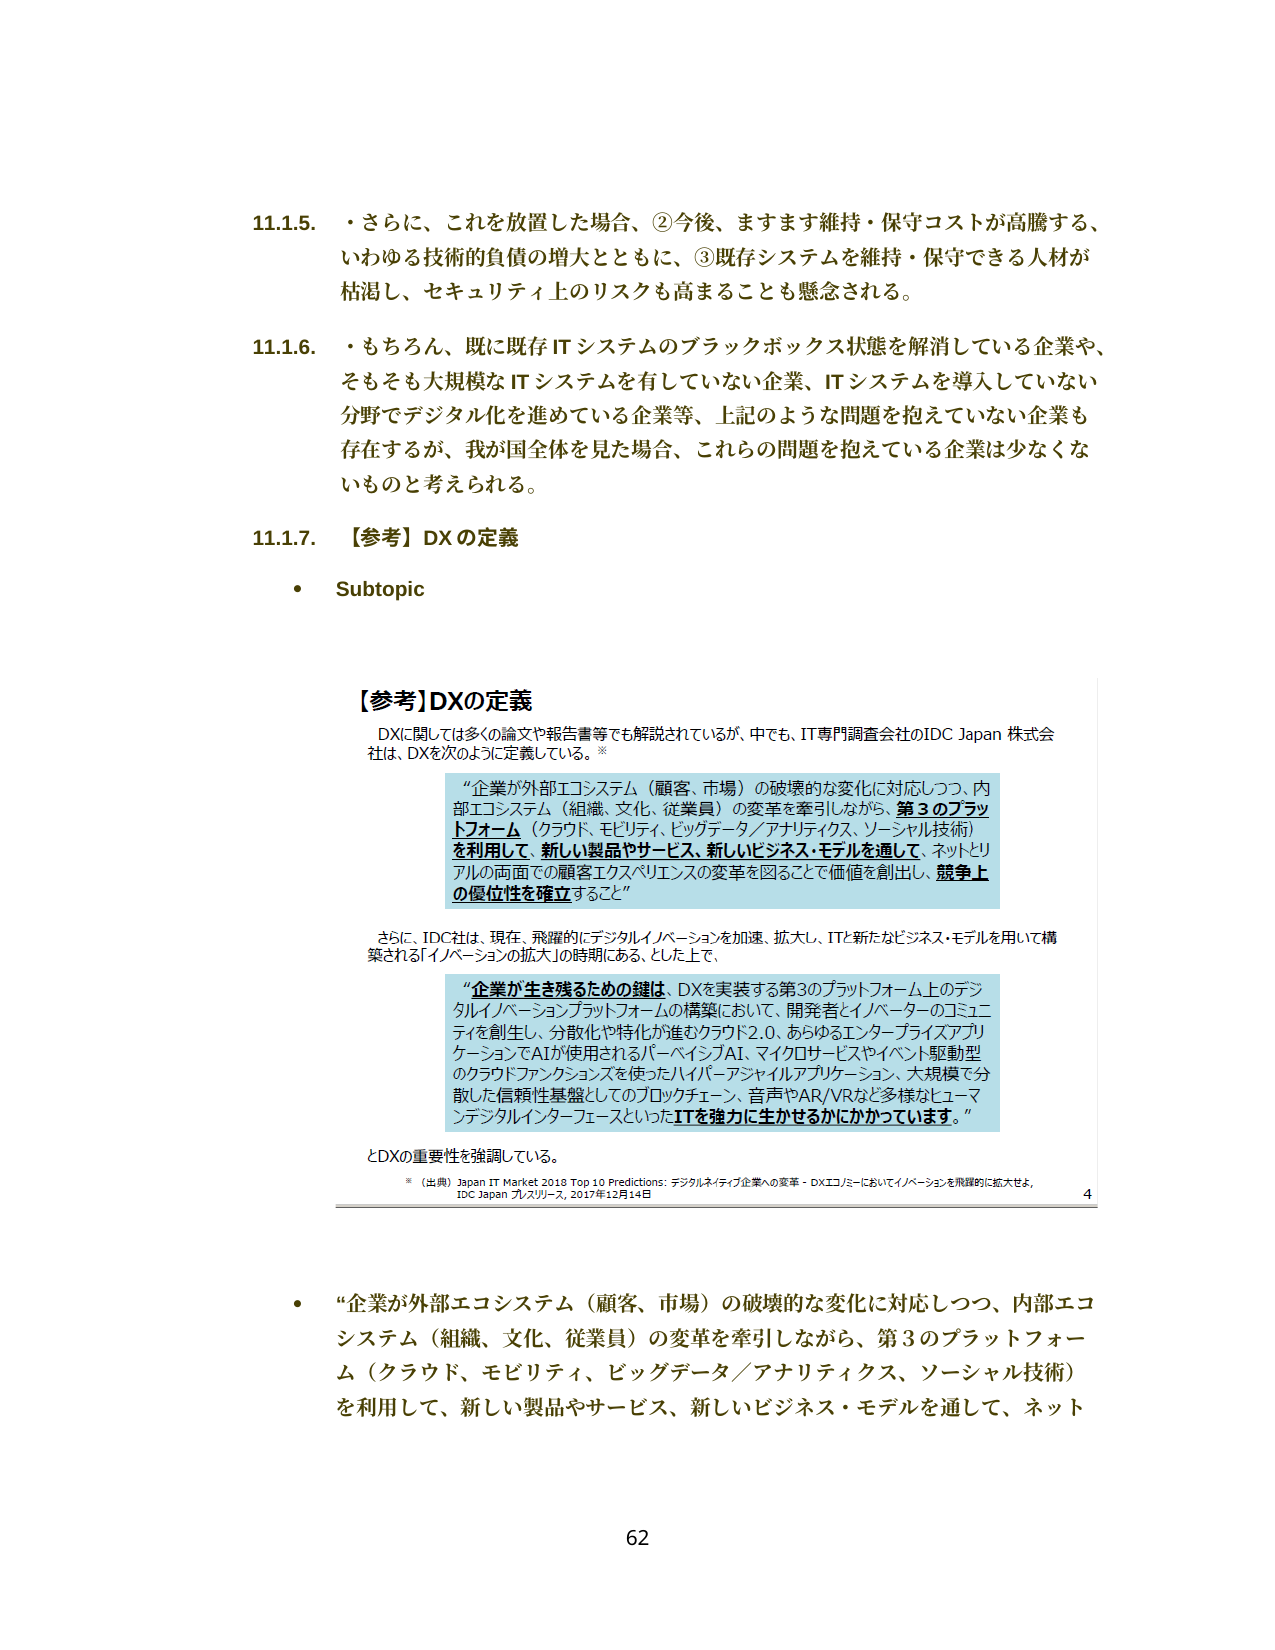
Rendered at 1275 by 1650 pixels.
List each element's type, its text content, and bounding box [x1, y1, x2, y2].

picture [335, 678, 1098, 1208]
list ・さらに、これを放置した場合、➁今後、ますます維持・保守コストが高騰する、いわゆる技術的負債の増大とともに、➂既存システムを維持・保守できる人材が枯渇し、セキュリティ上のリスクも高まることも懸念される。 [252, 207, 1098, 305]
list 【参考】DXの定義 [252, 523, 1098, 552]
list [294, 1288, 1098, 1421]
list Subtopic [294, 577, 1098, 601]
list ・もちろん、既に既存ITシステムのブラックボックス状態を解消している企業や、そもそも大規模なITシステムを有していない企業、ITシステムを導入していない分野でデジタル化を進めている企業等、上記のような問題を抱えていない企業も存在するが、我が国全体を見た場合、これらの問題を抱えている企業は少なくないものと考えられる。 [252, 331, 1098, 498]
